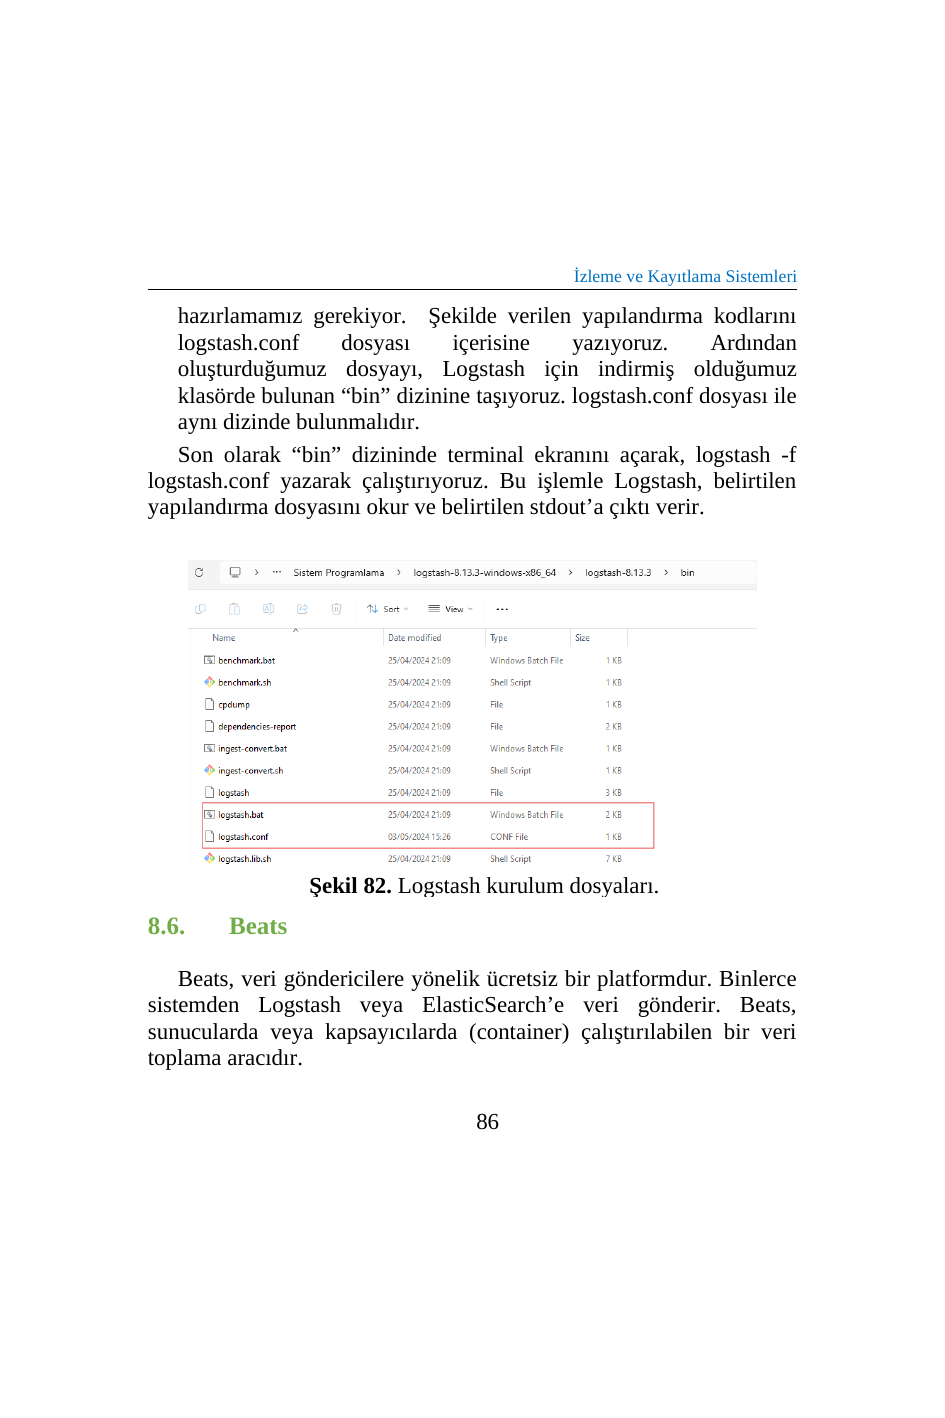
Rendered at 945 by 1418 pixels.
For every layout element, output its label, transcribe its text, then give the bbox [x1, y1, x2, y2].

text Beats, veri göndericilere yönelik ücretsiz bir platformdur. Binlerce sistemden Logstash veya ElasticSearch’e veri gönderir. Beats, sunucularda veya kapsayıcılarda (container) çalıştırılabilen bir veri toplama aracıdır. [148, 965, 797, 1071]
text Son olarak “bin” dizininde terminal ekranını açarak, logstash -f logstash.conf yazarak çalıştırıyoruz. Bu işlemle Logstash, belirtilen yapılandırma dosyasını okur ve belirtilen stdout’a çıktı verir. [148, 441, 797, 520]
picture [188, 560, 757, 865]
